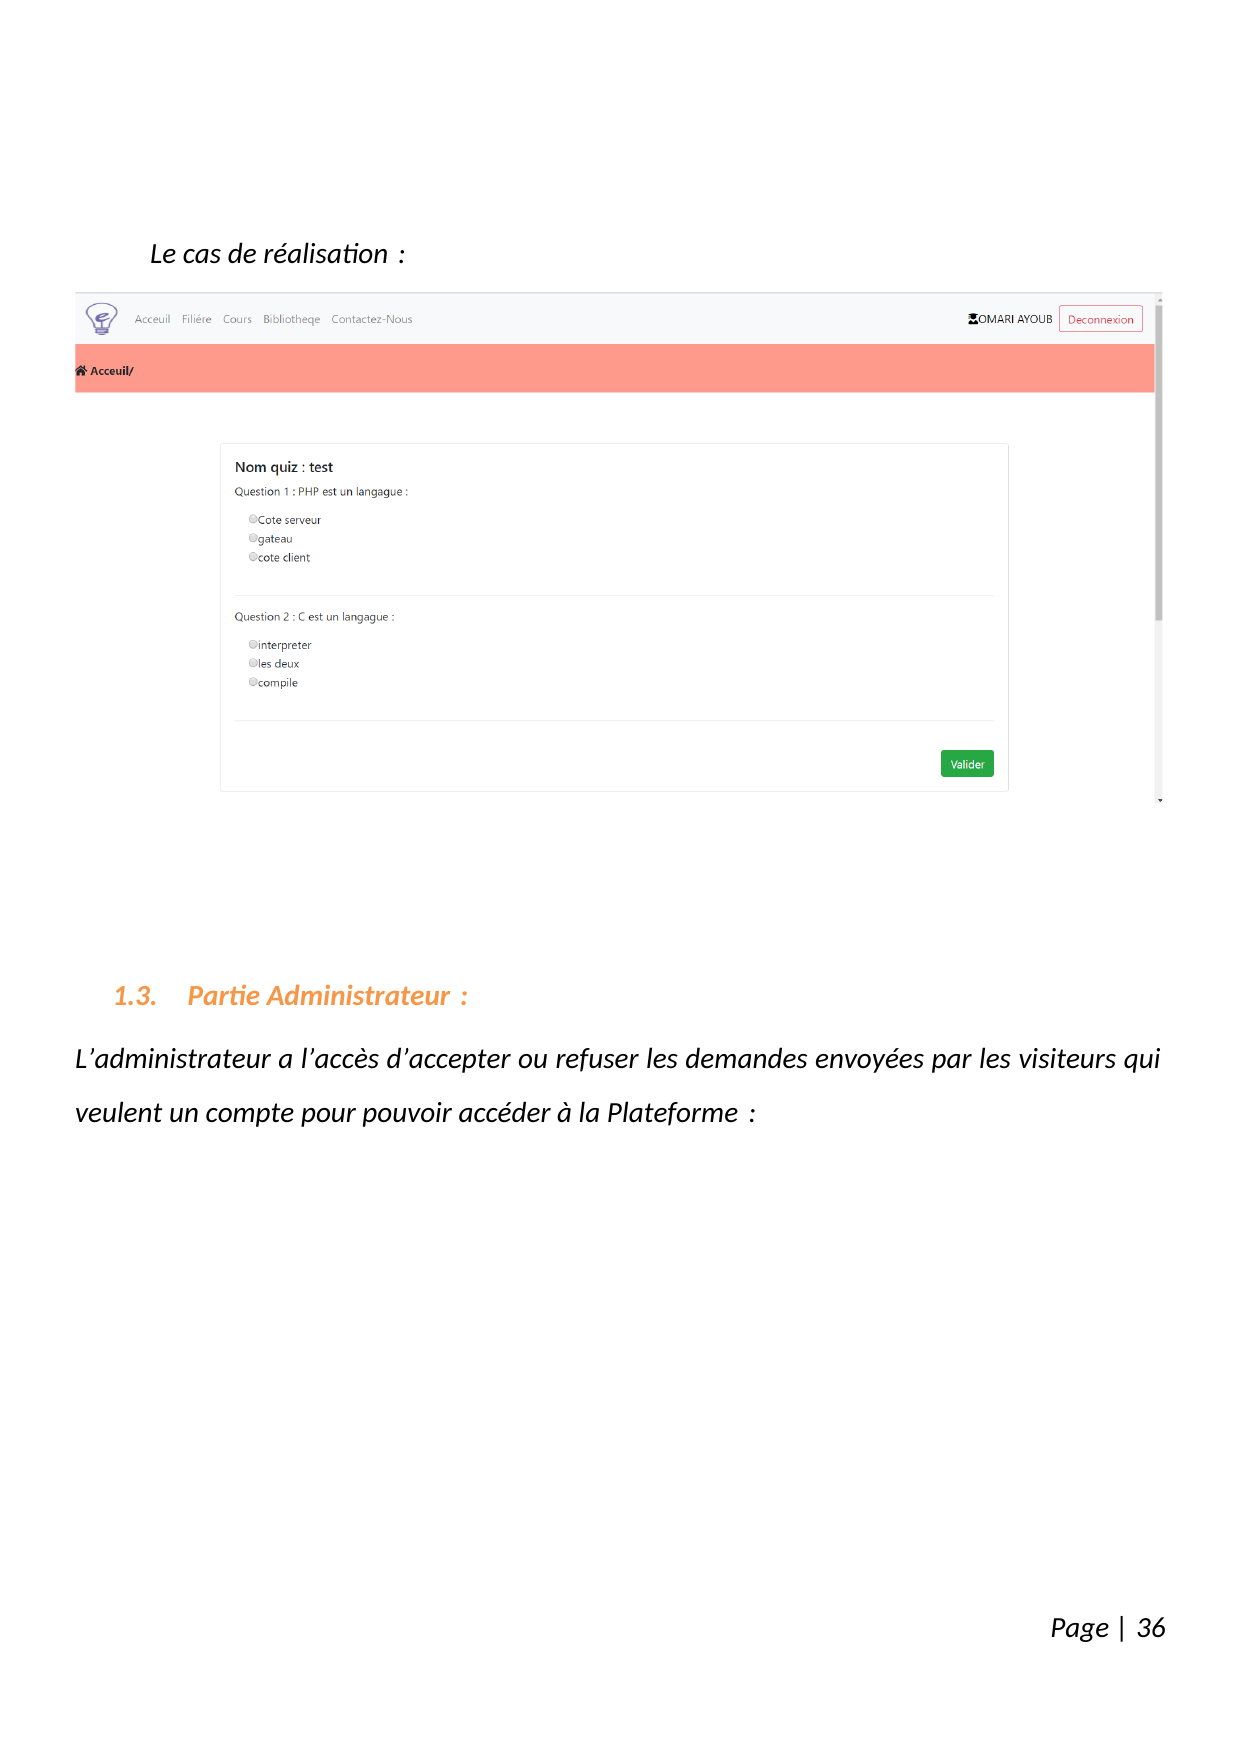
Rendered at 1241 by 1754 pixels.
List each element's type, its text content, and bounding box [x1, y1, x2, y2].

subtitle Partie Administrateur : [112, 977, 1165, 1013]
text L’administrateur a l’accès d’accepter ou refuser les demandes envoyées par les visiteurs qui veulent un compte pour pouvoir accéder à la Plateforme : [75, 1040, 1165, 1129]
picture [74, 292, 1161, 802]
list Le cas de réalisation : [150, 235, 1165, 271]
